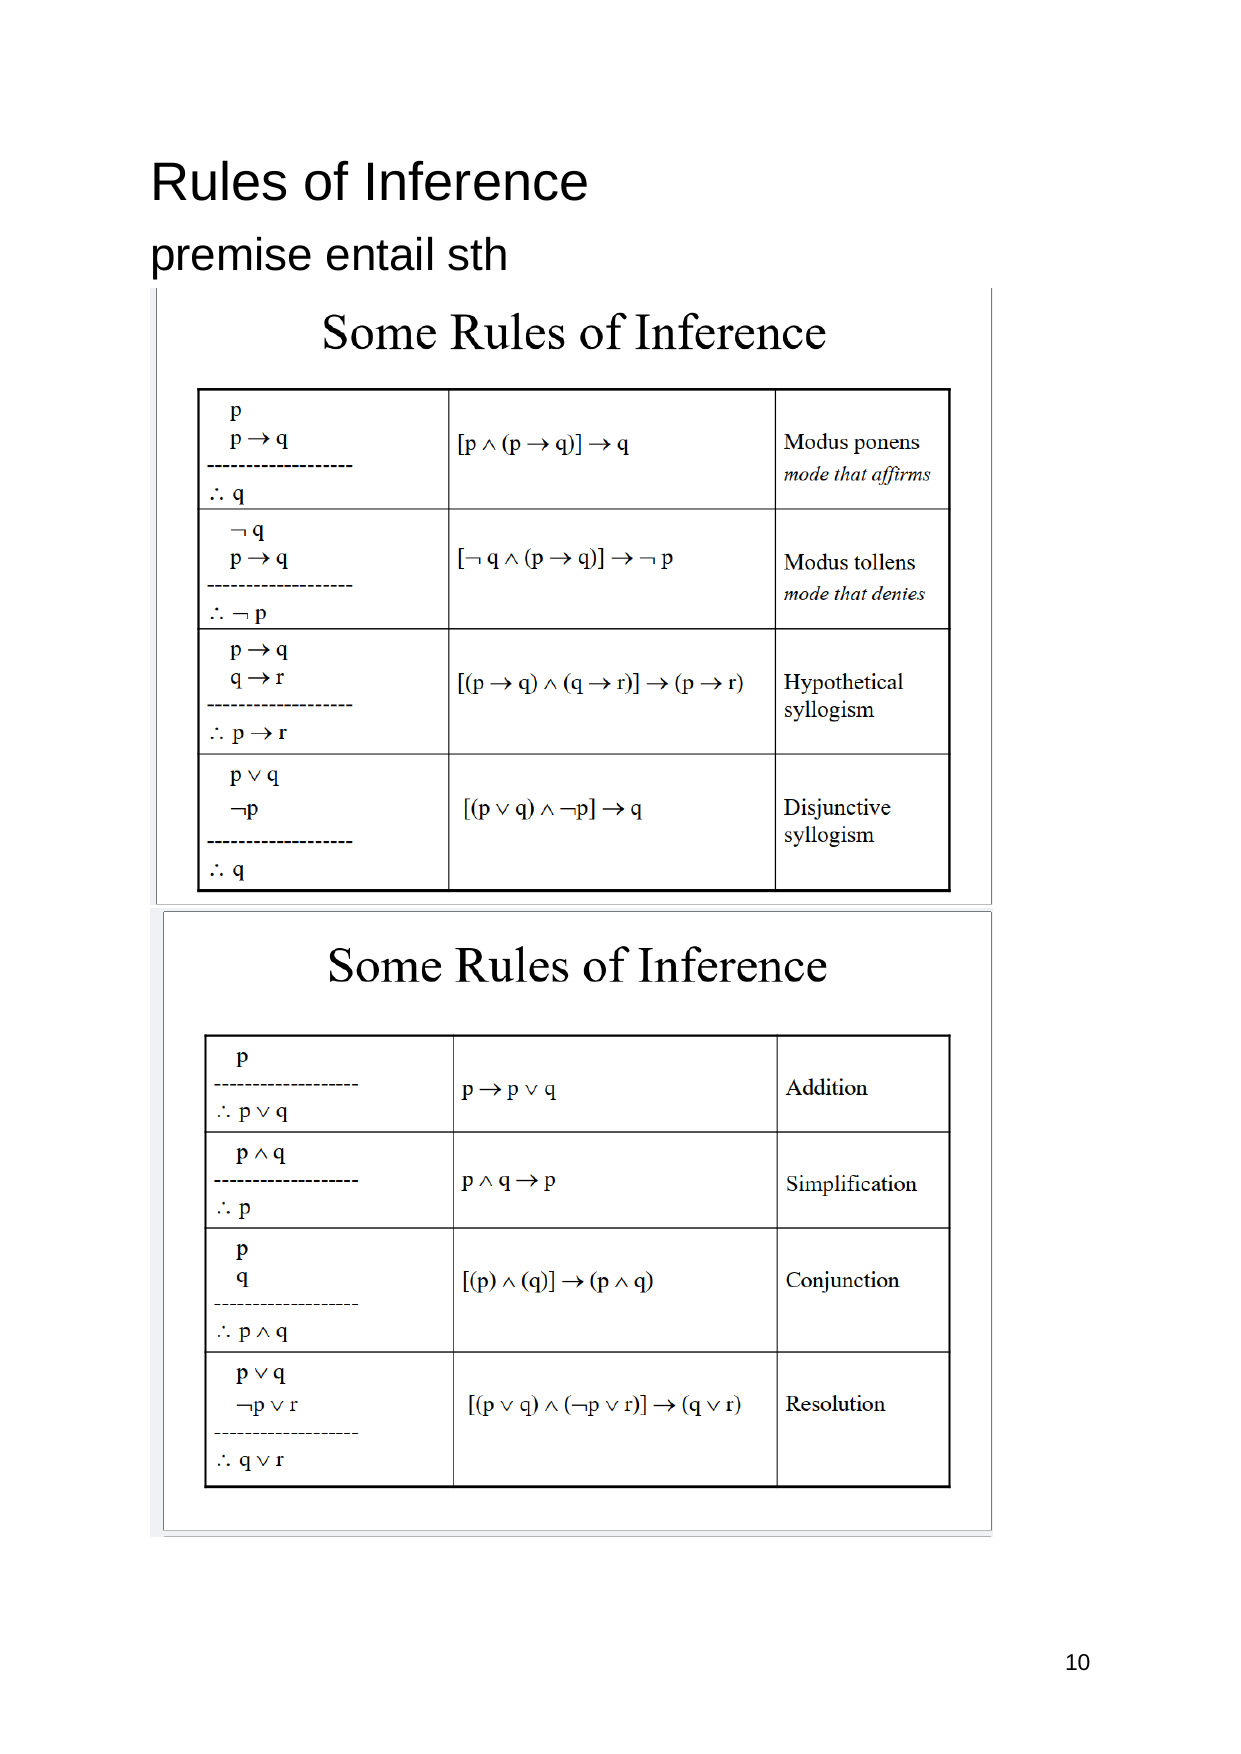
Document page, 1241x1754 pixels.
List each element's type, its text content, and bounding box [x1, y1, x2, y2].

picture [150, 288, 993, 905]
title Rules of Inference [150, 150, 1090, 212]
text premise entail sth [150, 228, 1090, 281]
picture [150, 908, 993, 1537]
